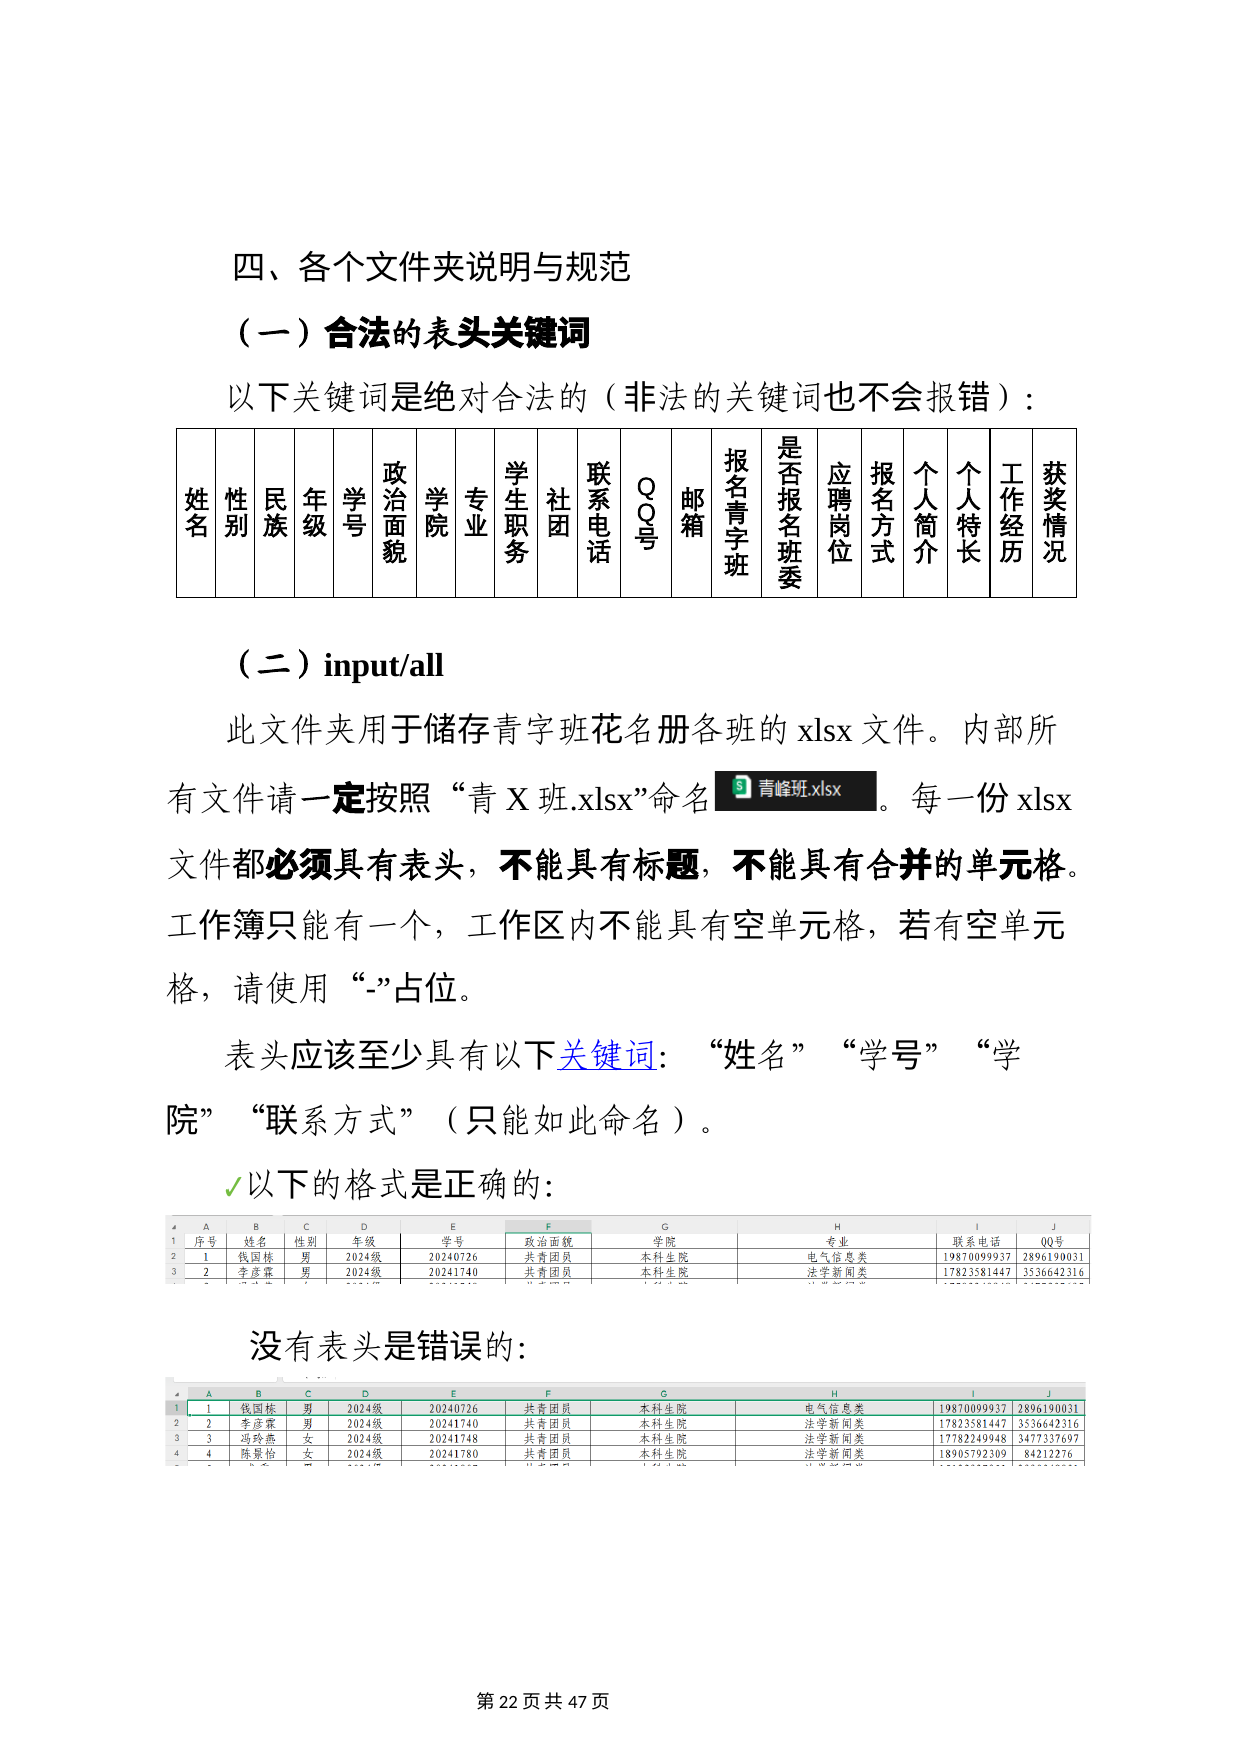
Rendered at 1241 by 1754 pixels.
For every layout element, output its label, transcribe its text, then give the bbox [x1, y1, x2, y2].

table_header 性别 [216, 429, 254, 597]
picture [165, 1215, 1092, 1284]
picture [714, 771, 877, 811]
text （一）合法的表头关键词 [165, 298, 1087, 363]
table_header 个人特长 [948, 429, 989, 597]
text ❌没有表头是错误的： [165, 1313, 1087, 1378]
table_header 姓名 [177, 429, 215, 597]
table_header 年级 [295, 429, 333, 597]
picture [165, 1377, 1086, 1466]
text ✔以下的格式是正确的： [165, 1150, 1087, 1215]
table_header QQ号 [621, 429, 671, 597]
table_header 联系电话 [578, 429, 620, 597]
text 以下关键词是绝对合法的（非法的关键词也不会报错）： [165, 363, 1087, 428]
table_header 是否报名班委 [762, 429, 817, 597]
table_header 学生职务 [495, 429, 537, 597]
table_header 学院 [417, 429, 455, 597]
table_header 社团 [538, 429, 577, 597]
text 四、各个文件夹说明与规范 [165, 233, 1087, 298]
table_header 报名方式 [862, 429, 903, 597]
table_header 个人简介 [904, 429, 947, 597]
text （二）input/all [165, 630, 1087, 695]
table_header 专业 [456, 429, 494, 597]
table_header 应聘岗位 [818, 429, 861, 597]
table_header 邮箱 [672, 429, 711, 597]
table_header 政治面貌 [373, 429, 416, 597]
table_header 民族 [255, 429, 294, 597]
table_header 报名青字班 [712, 429, 761, 597]
table_header 获奖情况 [1033, 429, 1076, 597]
text 表头应该至少具有以下关键词：“姓名”“学号”“学院”“联系方式”（只能如此命名）。 [165, 1020, 1087, 1150]
table_header 工作经历 [991, 429, 1032, 597]
table_header 学号 [334, 429, 372, 597]
text 此文件夹用于储存青字班花名册各班的xlsx文件。内部所有文件请一定按照“青X班.xlsx”命名。每一份xlsx文件都必须具有表头，不能具有标题，不能具有合并的单元格。工作簿只能有一个，工作区内不能具有空单元格，若有空单元格，请使用“-”占位。 [165, 695, 1087, 1020]
